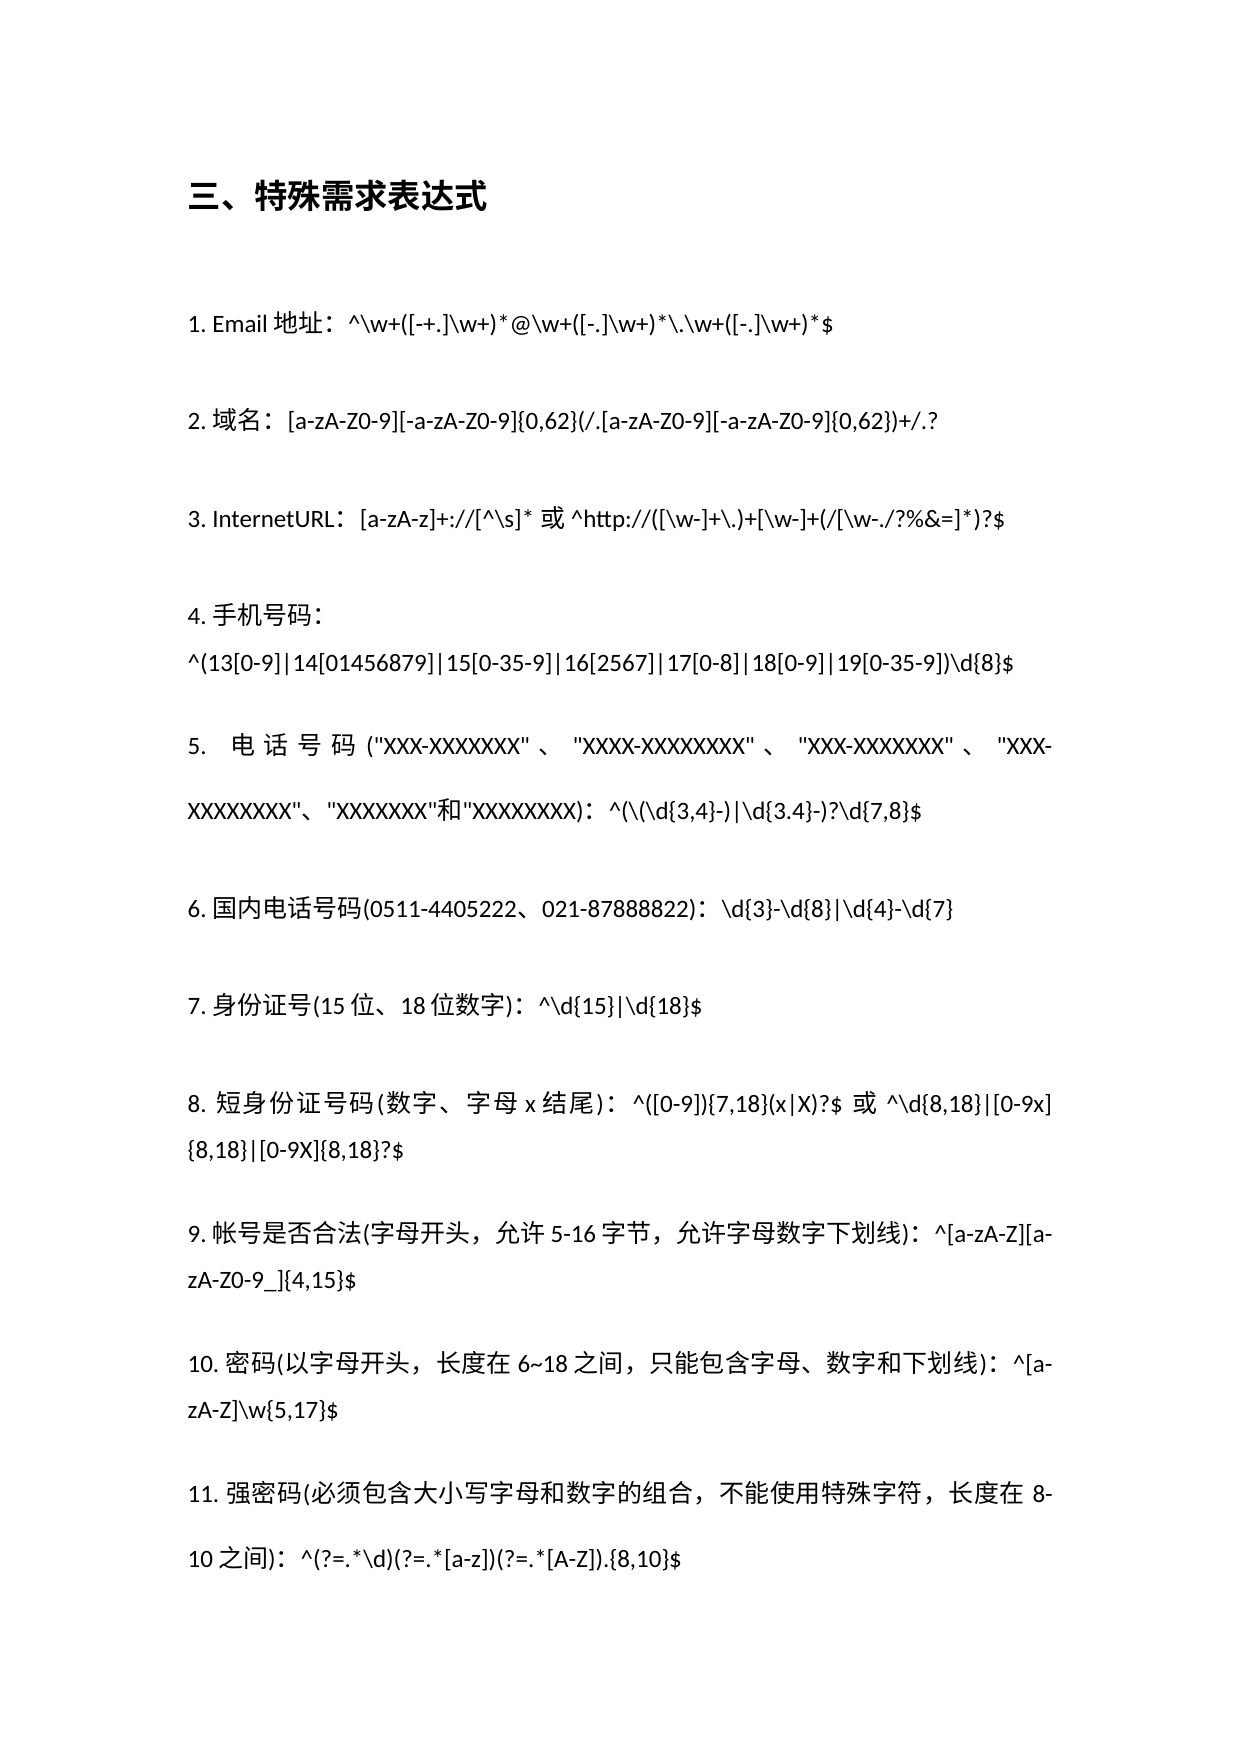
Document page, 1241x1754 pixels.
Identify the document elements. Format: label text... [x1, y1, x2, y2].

text 8. 短身份证号码(数字、字母x结尾)：^([0-9]){7,18}(x|X)?$ 或 ^\d{8,18}|[0-9x]{8,18}|[0-9X]{8,18}?$ [187, 1069, 1053, 1166]
text 10. 密码(以字母开头，长度在6~18之间，只能包含字母、数字和下划线)：^[a-zA-Z]\w{5,17}$ [187, 1329, 1053, 1426]
subtitle 三、特殊需求表达式 [187, 162, 1053, 227]
text 9. 帐号是否合法(字母开头，允许5-16字节，允许字母数字下划线)：^[a-zA-Z][a-zA-Z0-9_]{4,15}$ [187, 1199, 1053, 1296]
text 5. 电话号码("XXX-XXXXXXX"、"XXXX-XXXXXXXX"、"XXX-XXXXXXX"、"XXX-XXXXXXXX"、"XXXXXXX"和"XXXXXXXX)：^(\(\d{3,4}-)|\d{3.4}-)?\d{7,8}$ [187, 711, 1053, 841]
text 6. 国内电话号码(0511-4405222、021-87888822)：\d{3}-\d{8}|\d{4}-\d{7} [187, 874, 1053, 939]
text 7. 身份证号(15位、18位数字)：^\d{15}|\d{18}$ [187, 971, 1053, 1036]
text 3. InternetURL：[a-zA-z]+://[^\s]* 或 ^http://([\w-]+\.)+[\w-]+(/[\w-./?%&=]*)?$ [187, 484, 1053, 549]
text 11. 强密码(必须包含大小写字母和数字的组合，不能使用特殊字符，长度在8-10之间)：^(?=.*\d)(?=.*[a-z])(?=.*[A-Z]).{8,10}$ [187, 1459, 1053, 1589]
list 手机号码： [187, 581, 1053, 646]
text 1. Email地址：^\w+([-+.]\w+)*@\w+([-.]\w+)*\.\w+([-.]\w+)*$ [187, 289, 1053, 354]
text 2. 域名：[a-zA-Z0-9][-a-zA-Z0-9]{0,62}(/.[a-zA-Z0-9][-a-zA-Z0-9]{0,62})+/.? [187, 386, 1053, 451]
list ^(13[0-9]|14[01456879]|15[0-35-9]|16[2567]|17[0-8]|18[0-9]|19[0-35-9])\d{8}$ [187, 646, 1053, 679]
